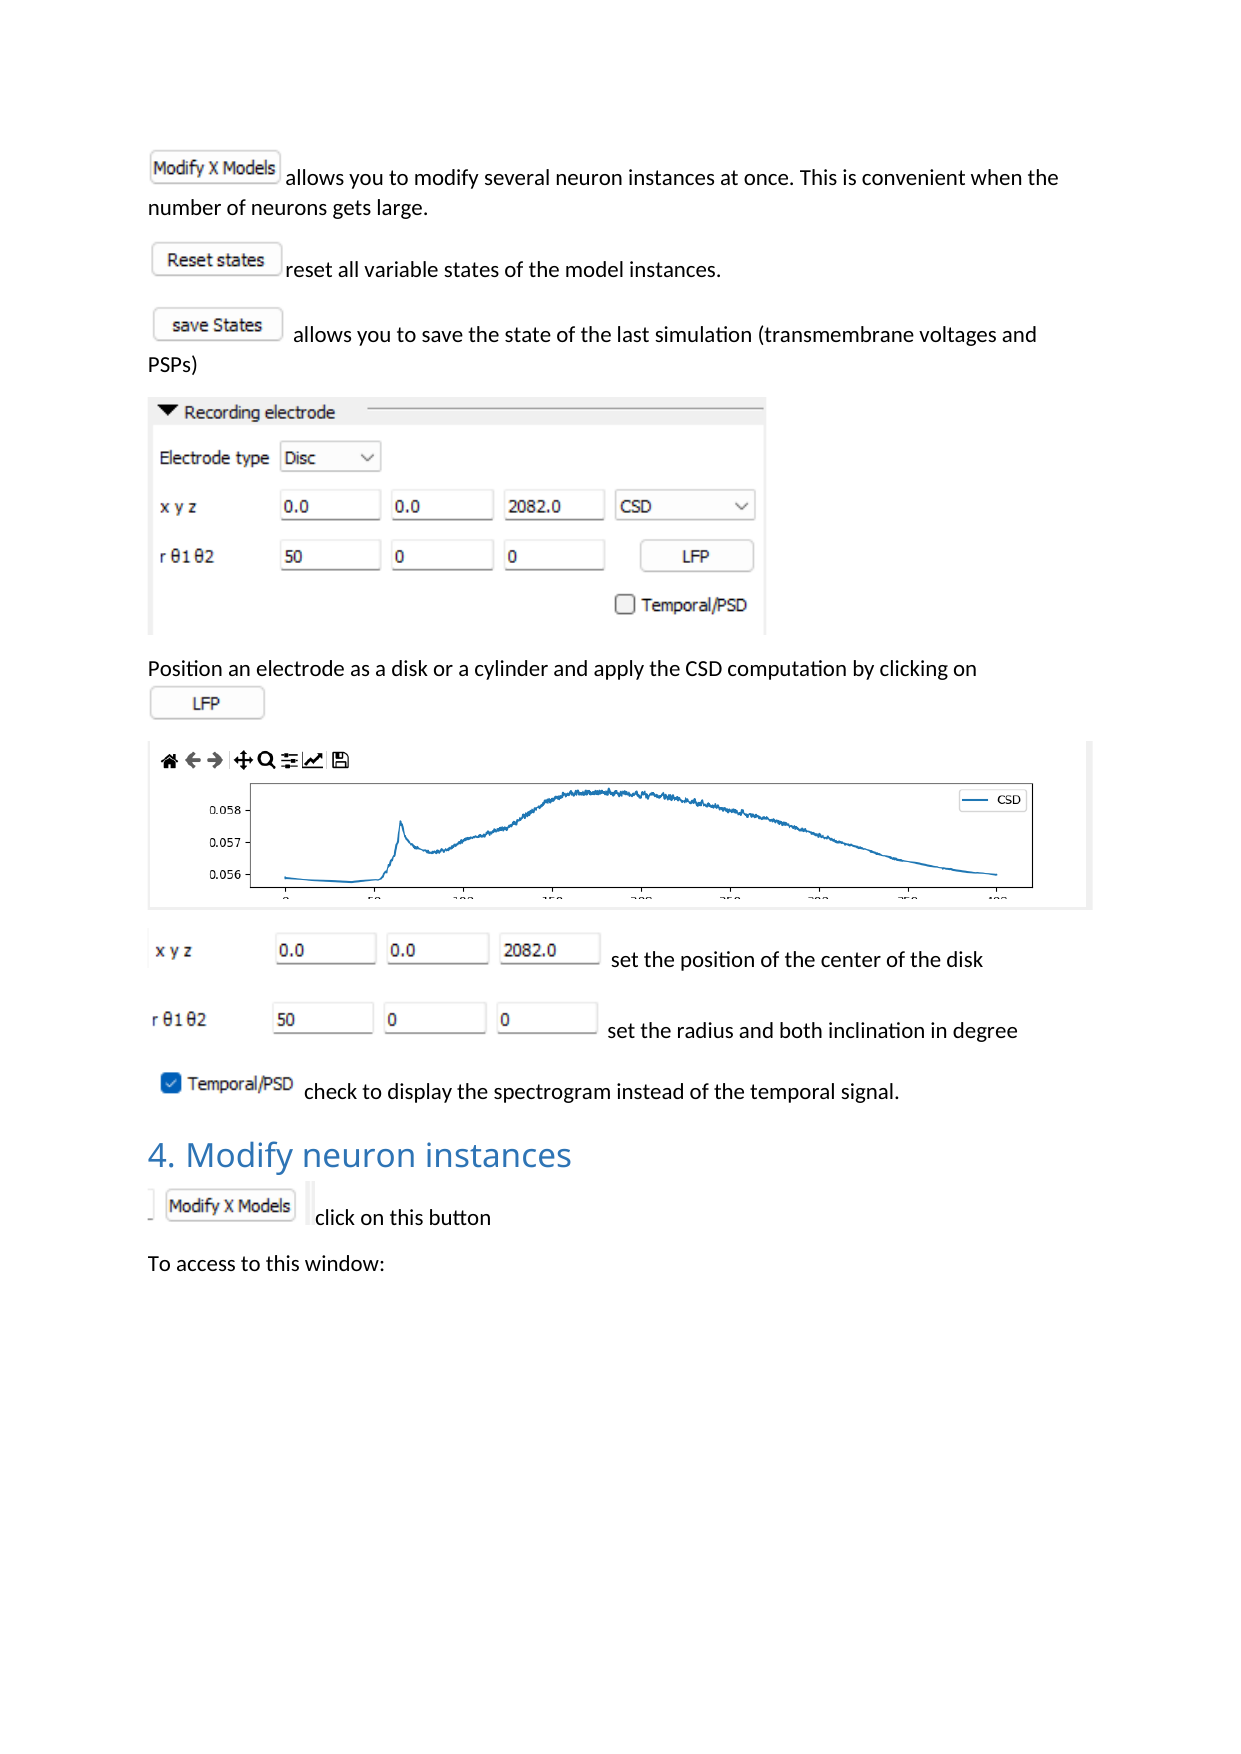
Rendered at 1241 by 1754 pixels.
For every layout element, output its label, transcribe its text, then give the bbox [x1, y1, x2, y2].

picture [147, 147, 286, 186]
picture [147, 741, 1093, 910]
picture [147, 1181, 315, 1225]
text allows you to save the state of the last simulation (transmembrane voltages and PSPs) [148, 302, 1093, 378]
text check to display the spectrogram instead of the temporal signal. [148, 1063, 1093, 1105]
text click on this button [148, 1181, 1093, 1231]
picture [147, 928, 606, 968]
picture [147, 397, 767, 635]
text allows you to modify several neuron instances at once. This is convenient when the number of neurons gets large. [148, 148, 1093, 221]
picture [147, 991, 608, 1039]
picture [147, 302, 293, 343]
subtitle Modify neuron instances [148, 1132, 1093, 1178]
picture [147, 1063, 304, 1100]
text To access to this window: [148, 1249, 1093, 1277]
picture [147, 683, 270, 723]
text reset all variable states of the model instances. [148, 240, 1093, 283]
text Position an electrode as a disk or a cylinder and apply the CSD computation by clicking on [148, 654, 1093, 723]
picture [147, 240, 286, 278]
